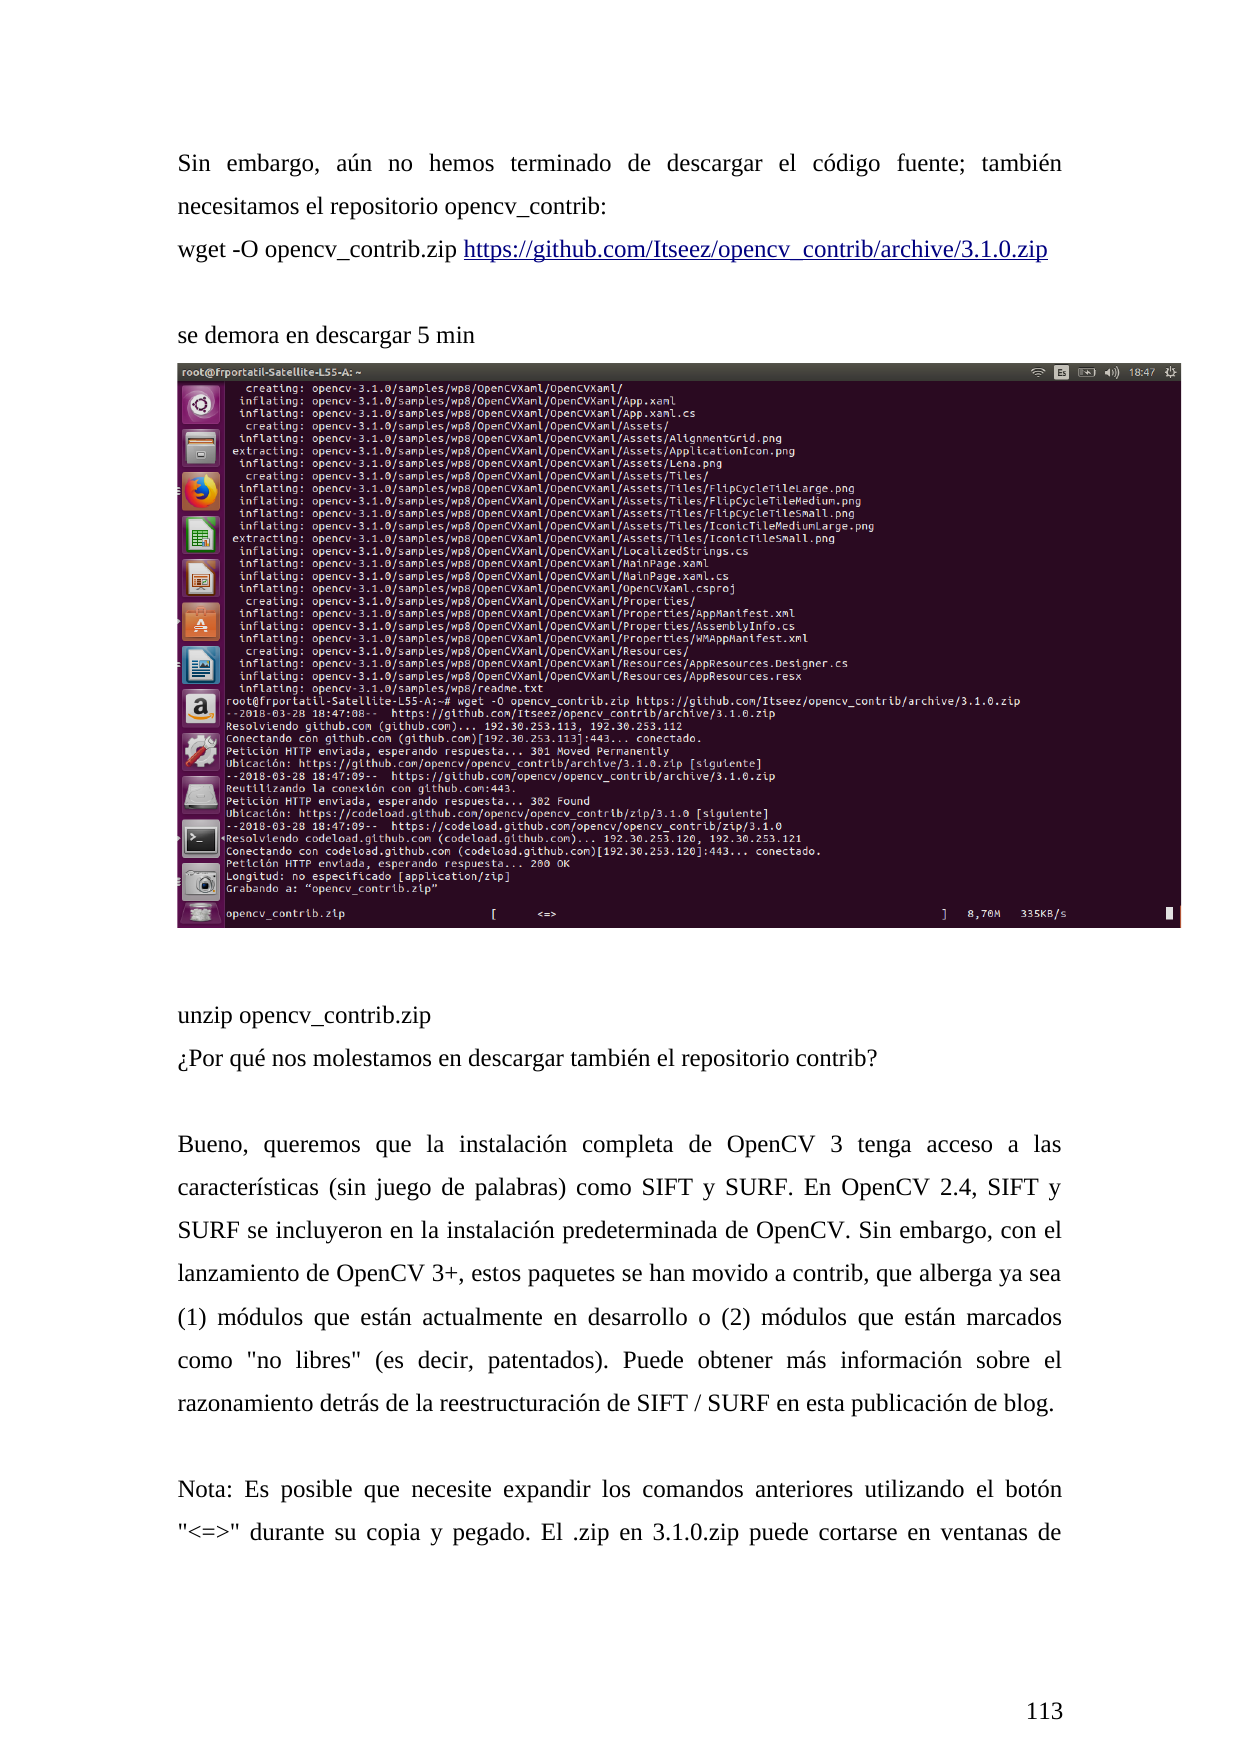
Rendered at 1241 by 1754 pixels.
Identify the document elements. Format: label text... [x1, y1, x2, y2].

text ¿Por qué nos molestamos en descargar también el repositorio contrib? [177, 1043, 1063, 1072]
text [177, 1474, 1063, 1546]
text Sin embargo, aún no hemos terminado de descargar el código fuente; también necesitamos el repositorio opencv_contrib: [177, 148, 1063, 219]
picture [177, 363, 1182, 928]
text unzip opencv_contrib.zip [177, 1000, 1063, 1028]
text wget -O opencv_contrib.zip https://github.com/Itseez/opencv_contrib/archive/3.1.0.zip [177, 234, 1063, 263]
text Bueno, queremos que la instalación completa de OpenCV 3 tenga acceso a las características (sin juego de palabras) como SIFT y SURF. En OpenCV 2.4, SIFT y SURF se incluyeron en la instalación predeterminada de OpenCV. Sin embargo, con el lanzamiento de OpenCV 3+, estos paquetes se han movido a contrib, que alberga ya sea (1) módulos que están actualmente en desarrollo o (2) módulos que están marcados como "no libres" (es decir, patentados). Puede obtener más información sobre el razonamiento detrás de la reestructuración de SIFT / SURF en esta publicación de blog. [177, 1129, 1063, 1417]
text se demora en descargar 5 min [177, 320, 1063, 349]
